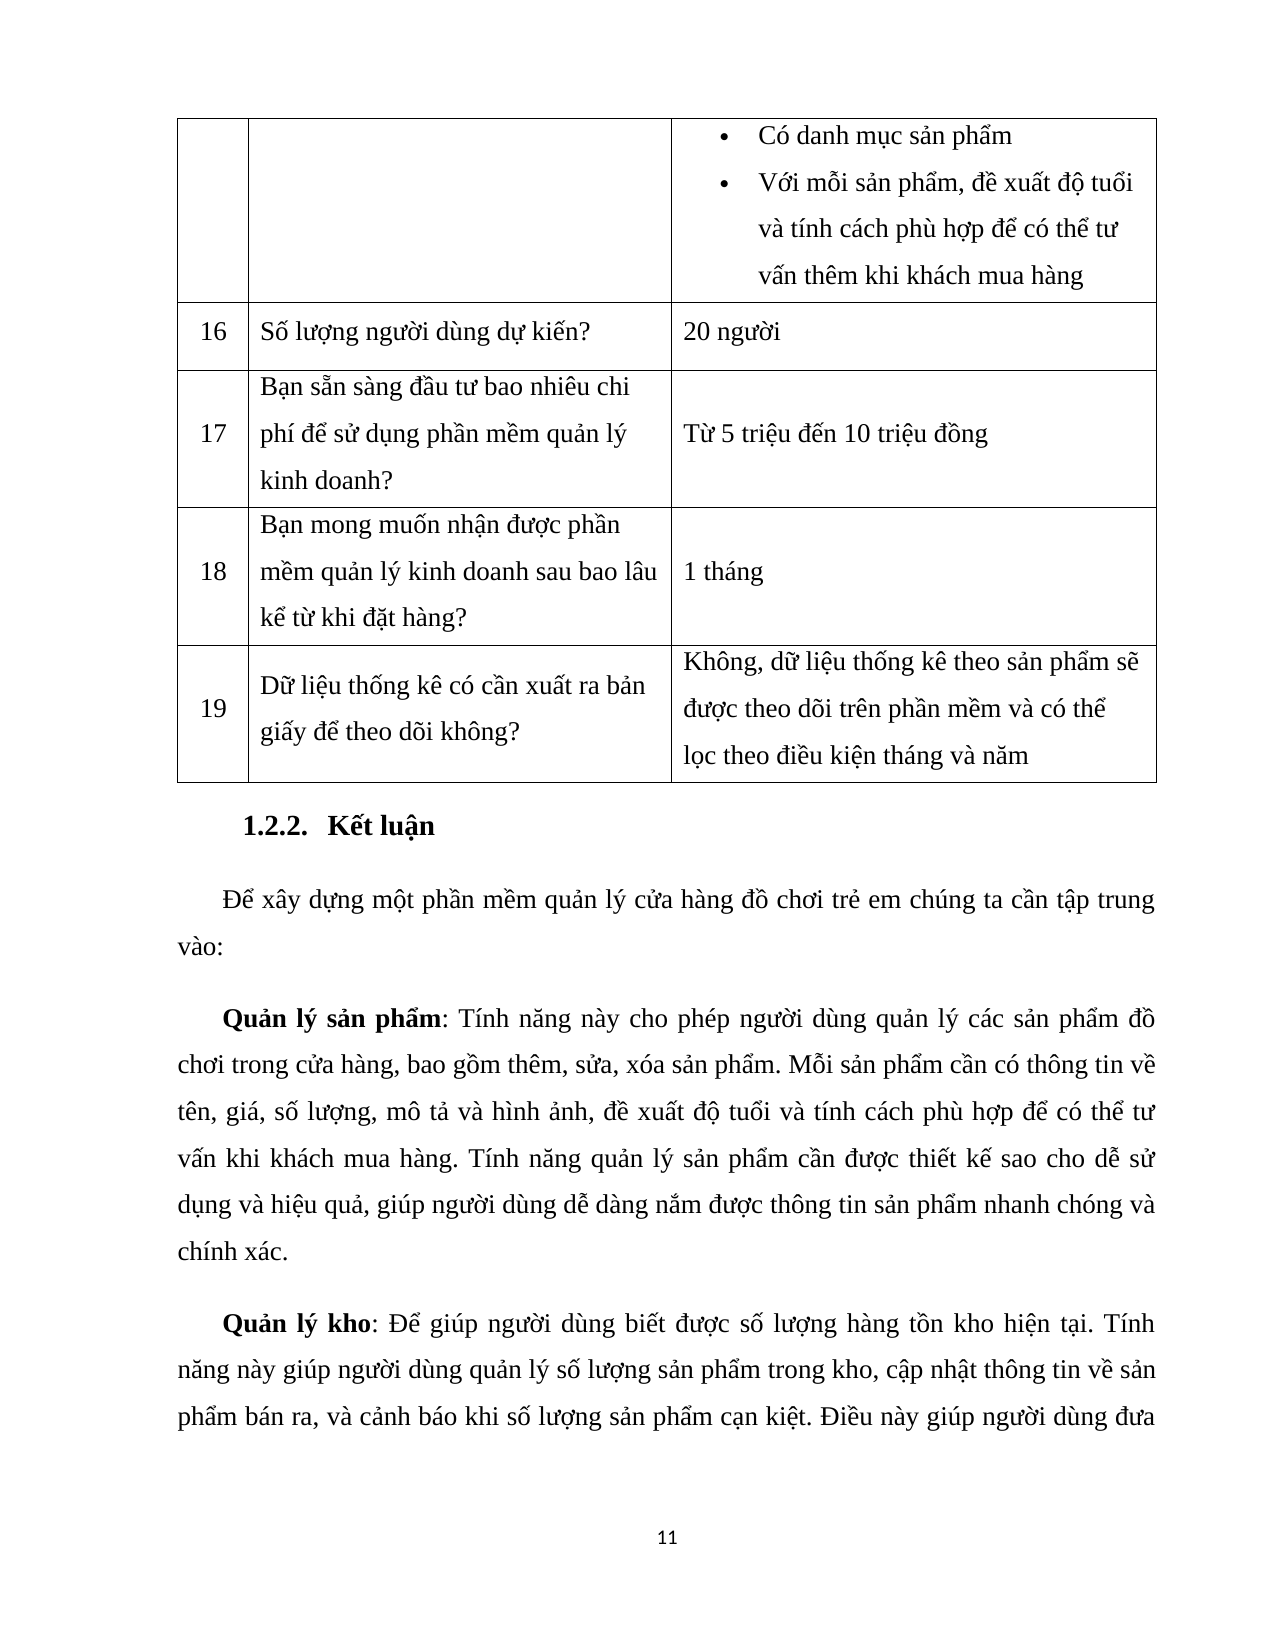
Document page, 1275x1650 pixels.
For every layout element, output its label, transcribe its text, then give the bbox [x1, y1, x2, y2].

text Quản lý sản phẩm: Tính năng này cho phép người dùng quản lý các sản phẩm đồ chơi trong cửa hàng, bao gồm thêm, sửa, xóa sản phẩm. Mỗi sản phẩm cần có thông tin về tên, giá, số lượng, mô tả và hình ảnh, đề xuất độ tuổi và tính cách phù hợp để có thể tư vấn khi khách mua hàng. Tính năng quản lý sản phẩm cần được thiết kế sao cho dễ sử dụng và hiệu quả, giúp người dùng dễ dàng nắm được thông tin sản phẩm nhanh chóng và chính xác. [177, 1002, 1157, 1266]
text Để xây dựng một phần mềm quản lý cửa hàng đồ chơi trẻ em chúng ta cần tập trung vào: [177, 883, 1157, 961]
table_cell 1 tháng [672, 508, 1156, 644]
table_cell 18 [178, 508, 248, 644]
table_cell Dữ liệu thống kê có cần xuất ra bản giấy để theo dõi không? [249, 646, 671, 782]
table_cell 15 [178, 119, 248, 302]
table_cell Số lượng người dùng dự kiến? [249, 303, 671, 369]
table_cell Từ 5 triệu đến 10 triệu đồng [672, 371, 1156, 507]
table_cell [672, 119, 1156, 302]
table_cell 17 [178, 371, 248, 507]
list Kết luận [242, 808, 1157, 842]
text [177, 1307, 1157, 1431]
table_cell Bạn mong muốn nhận được phần mềm quản lý kinh doanh sau bao lâu kể từ khi đặt hàng? [249, 508, 671, 644]
table_cell 19 [178, 646, 248, 782]
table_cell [249, 119, 671, 302]
table_cell 20 người [672, 303, 1156, 369]
table_cell 16 [178, 303, 248, 369]
table_cell Bạn sẵn sàng đầu tư bao nhiêu chi phí để sử dụng phần mềm quản lý kinh doanh? [249, 371, 671, 507]
table_cell Không, dữ liệu thống kê theo sản phẩm sẽ được theo dõi trên phần mềm và có thể lọc theo điều kiện tháng và năm [672, 646, 1156, 782]
